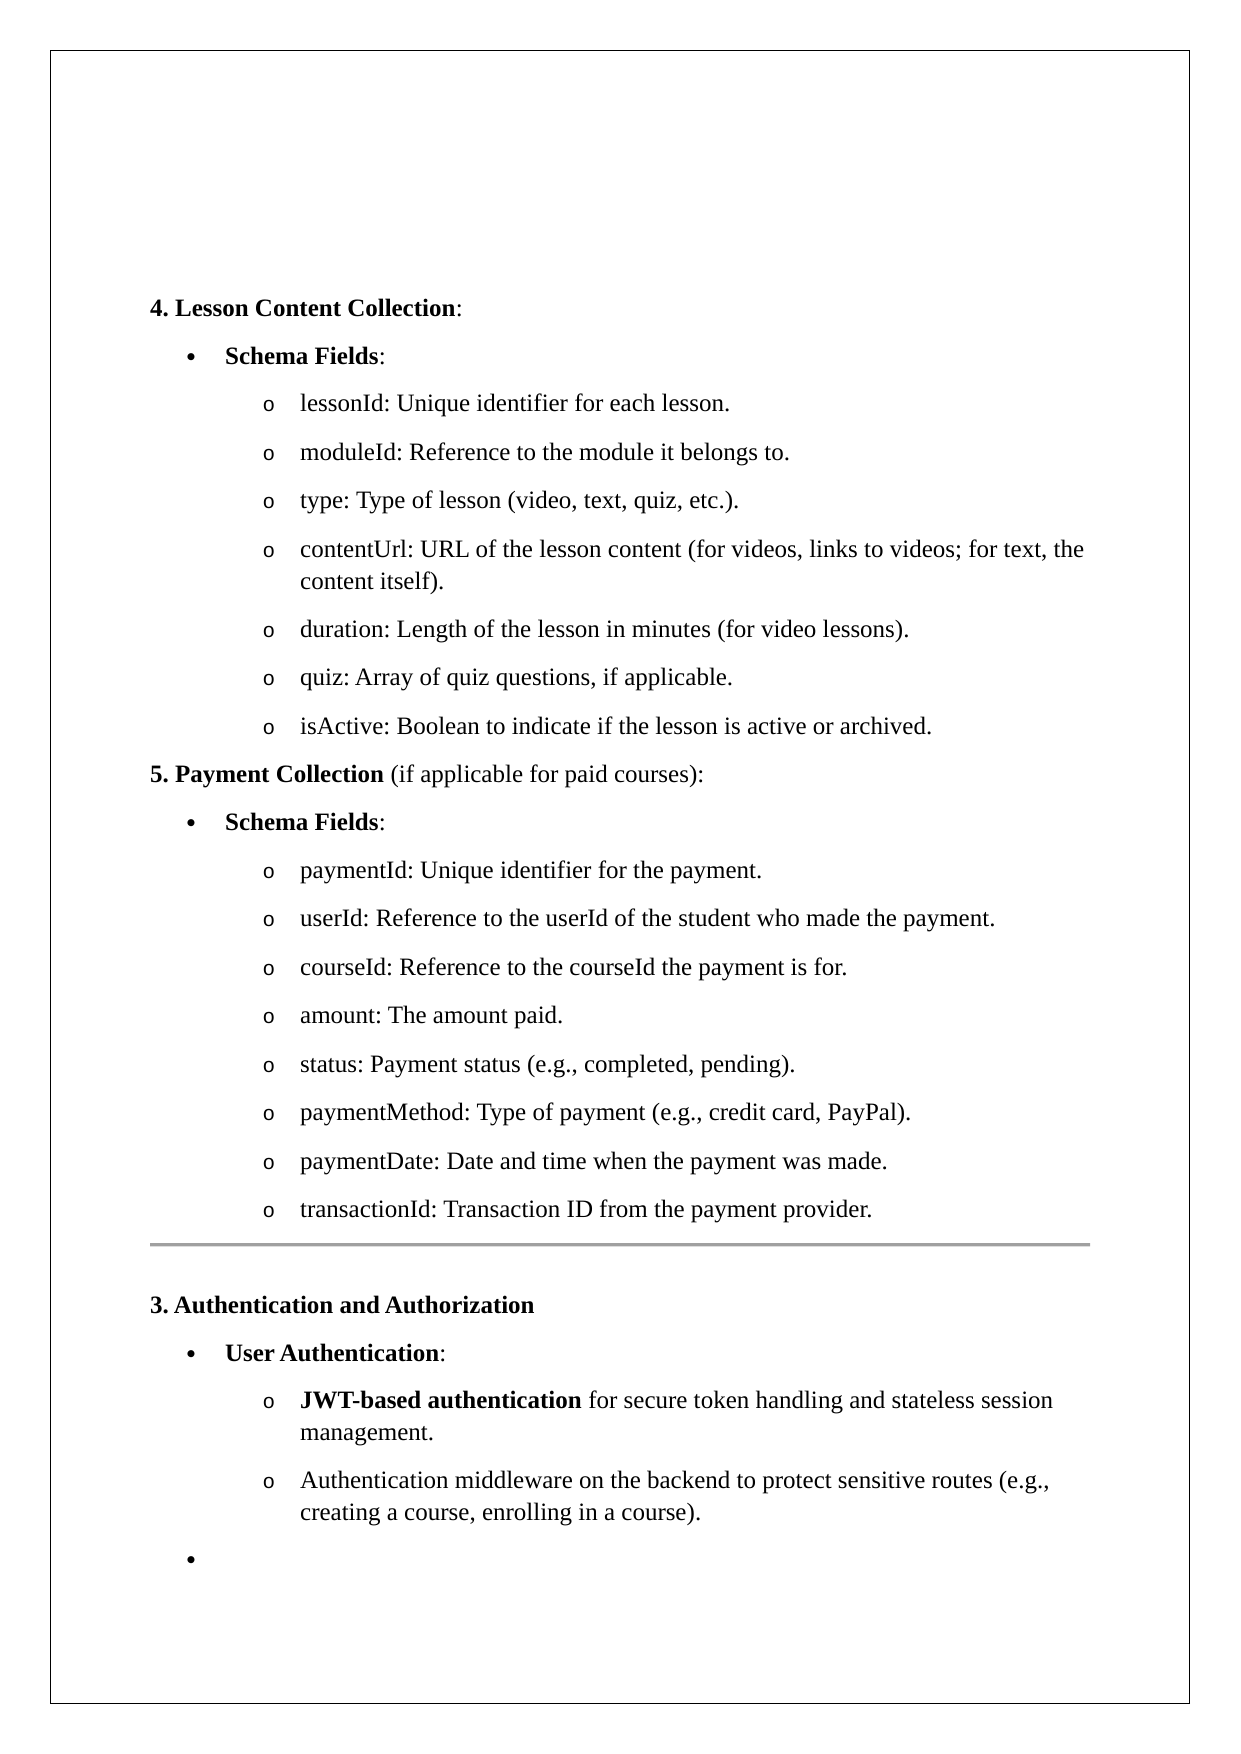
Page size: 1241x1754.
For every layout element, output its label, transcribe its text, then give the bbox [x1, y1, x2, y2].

list lessonId: Unique identifier for each lesson. [262, 388, 1090, 418]
list duration: Length of the lesson in minutes (for video lessons). [262, 614, 1090, 643]
list isActive: Boolean to indicate if the lesson is active or archived. [262, 711, 1090, 740]
list amount: The amount paid. [262, 1000, 1090, 1030]
list paymentMethod: Type of payment (e.g., credit card, PayPal). [262, 1097, 1090, 1127]
list Authentication middleware on the backend to protect sensitive routes (e.g., creating a course, enrolling in a course). [262, 1465, 1090, 1526]
list User Authentication: [187, 1338, 1090, 1366]
list JWT-based authentication for secure token handling and stateless session management. [262, 1385, 1090, 1446]
list quiz: Array of quiz questions, if applicable. [262, 662, 1090, 692]
list type: Type of lesson (video, text, quiz, etc.). [262, 486, 1090, 515]
list moduleId: Reference to the module it belongs to. [262, 437, 1090, 467]
list contentUrl: URL of the lesson content (for videos, links to videos; for text, the content itself). [262, 534, 1090, 595]
list status: Payment status (e.g., completed, pending). [262, 1049, 1090, 1078]
text 4. Lesson Content Collection: [150, 293, 1090, 322]
list userId: Reference to the userId of the student who made the payment. [262, 903, 1090, 933]
list paymentId: Unique identifier for the payment. [262, 855, 1090, 884]
text 5. Payment Collection (if applicable for paid courses): [150, 759, 1090, 788]
list Schema Fields: [187, 807, 1090, 836]
list courseId: Reference to the courseId the payment is for. [262, 952, 1090, 981]
list paymentDate: Date and time when the payment was made. [262, 1146, 1090, 1176]
list transactionId: Transaction ID from the payment provider. [262, 1194, 1090, 1224]
text 3. Authentication and Authorization [150, 1290, 1090, 1319]
list Schema Fields: [187, 341, 1090, 369]
